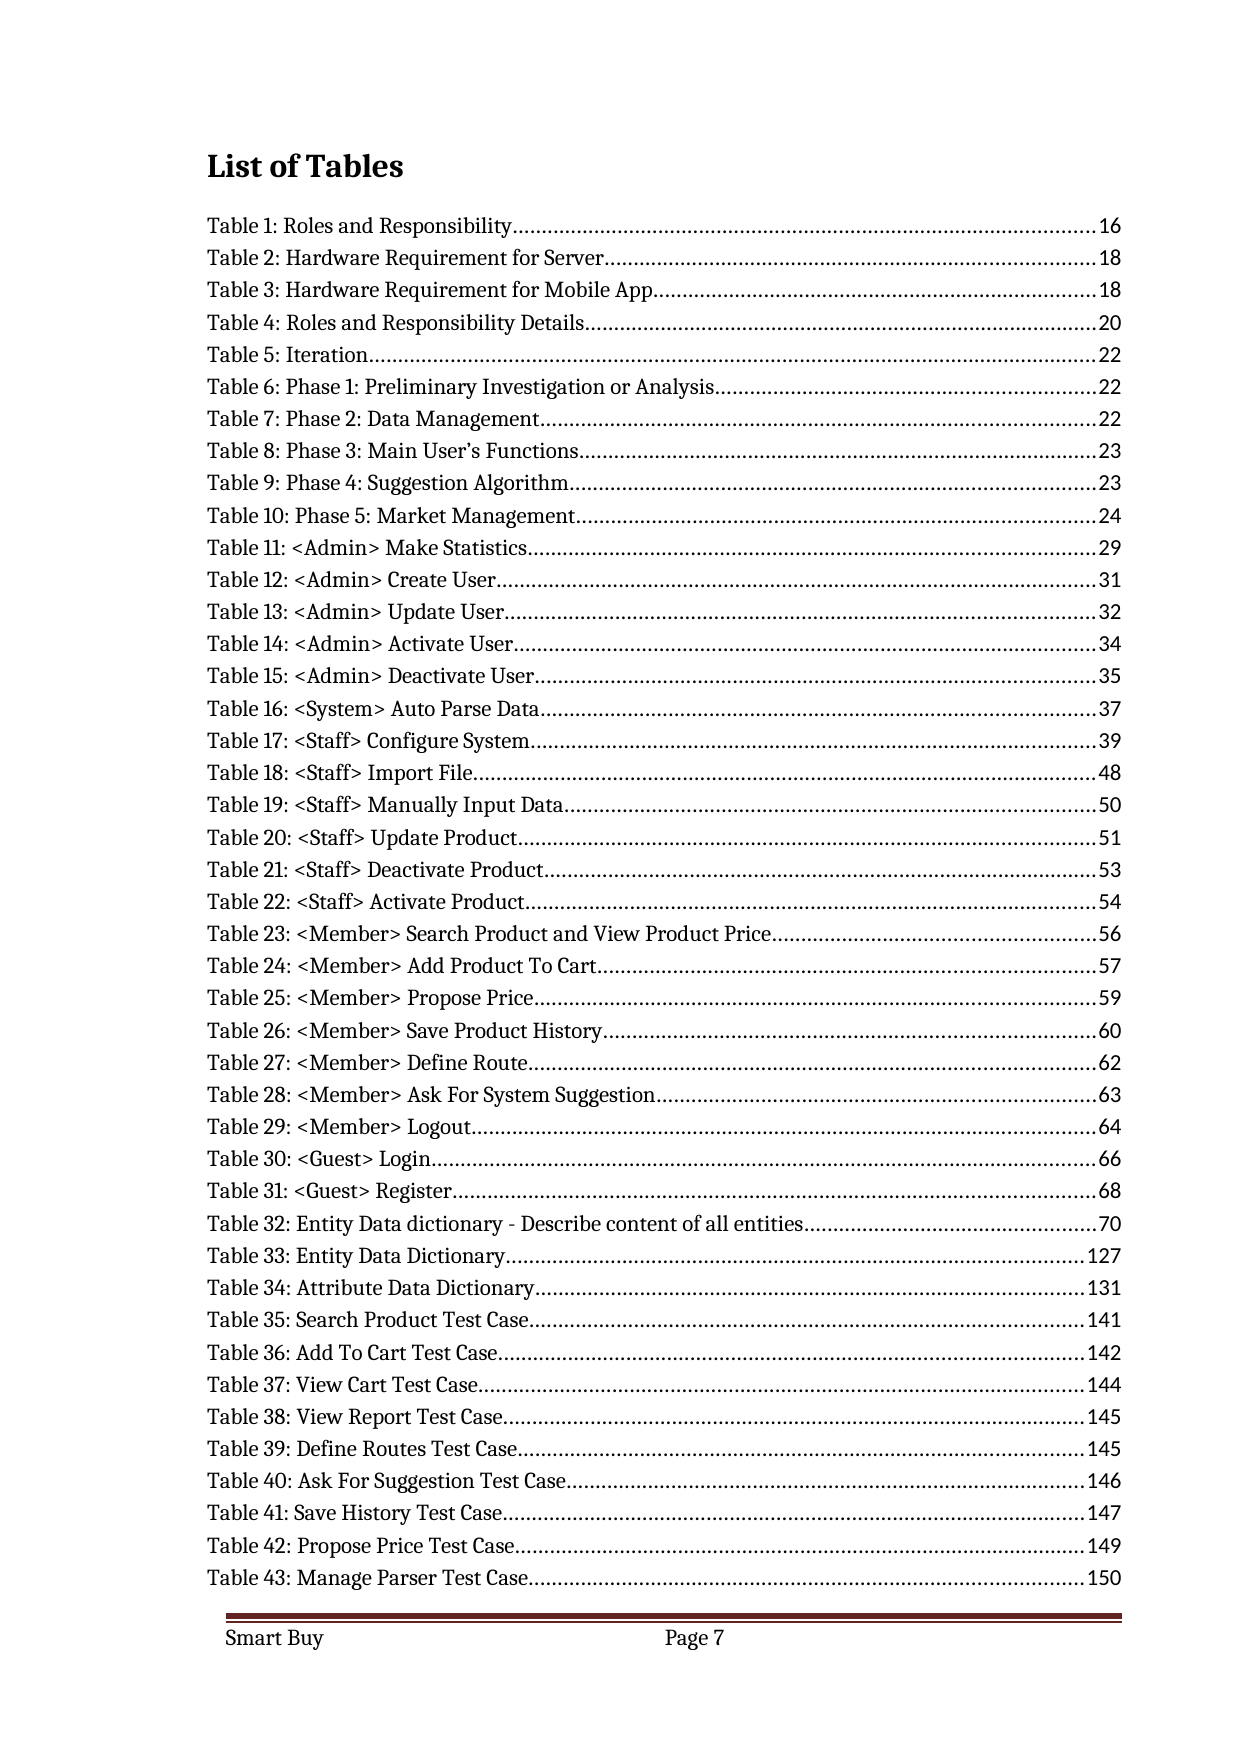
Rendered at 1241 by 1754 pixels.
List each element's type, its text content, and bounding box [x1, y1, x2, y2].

text Table 20: <Staff> Update Product 51 [207, 823, 1122, 851]
text Table 26: <Member> Save Product History 60 [207, 1016, 1122, 1044]
text Table 7: Phase 2: Data Management 22 [207, 404, 1122, 432]
text Table 28: <Member> Ask For System Suggestion 63 [207, 1080, 1122, 1108]
text Table 30: <Guest> Login 66 [207, 1144, 1122, 1172]
text Table 43: Manage Parser Test Case 150 [207, 1563, 1122, 1591]
text Table 1: Roles and Responsibility 16 [207, 211, 1122, 239]
text Table 3: Hardware Requirement for Mobile App 18 [207, 275, 1122, 303]
text Table 35: Search Product Test Case 141 [207, 1305, 1122, 1333]
text Table 36: Add To Cart Test Case 142 [207, 1338, 1122, 1366]
text Table 27: <Member> Define Route 62 [207, 1048, 1122, 1076]
text Table 12: <Admin> Create User 31 [207, 565, 1122, 593]
text Table 22: <Staff> Activate Product 54 [207, 887, 1122, 915]
text Table 33: Entity Data Dictionary 127 [207, 1241, 1122, 1269]
text Table 32: Entity Data dictionary - Describe content of all entities 70 [207, 1209, 1122, 1237]
text Table 19: <Staff> Manually Input Data 50 [207, 790, 1122, 818]
text Table 38: View Report Test Case 145 [207, 1402, 1122, 1430]
text Table 37: View Cart Test Case 144 [207, 1370, 1122, 1398]
text Table 23: <Member> Search Product and View Product Price 56 [207, 919, 1122, 947]
text Table 29: <Member> Logout 64 [207, 1112, 1122, 1140]
subtitle List of Tables [207, 148, 1122, 186]
text Table 6: Phase 1: Preliminary Investigation or Analysis 22 [207, 372, 1122, 400]
text Table 11: <Admin> Make Statistics 29 [207, 533, 1122, 561]
text Table 18: <Staff> Import File 48 [207, 758, 1122, 786]
text Table 31: <Guest> Register 68 [207, 1177, 1122, 1205]
text Table 39: Define Routes Test Case 145 [207, 1434, 1122, 1462]
text Table 15: <Admin> Deactivate User 35 [207, 662, 1122, 690]
text Table 8: Phase 3: Main User’s Functions 23 [207, 436, 1122, 464]
text Table 9: Phase 4: Suggestion Algorithm 23 [207, 468, 1122, 497]
text Table 25: <Member> Propose Price 59 [207, 983, 1122, 1012]
text Table 13: <Admin> Update User 32 [207, 597, 1122, 625]
text Table 16: <System> Auto Parse Data 37 [207, 694, 1122, 722]
text Table 42: Propose Price Test Case 149 [207, 1531, 1122, 1559]
text Table 4: Roles and Responsibility Details 20 [207, 308, 1122, 336]
text Table 14: <Admin> Activate User 34 [207, 629, 1122, 657]
text Table 5: Iteration 22 [207, 340, 1122, 368]
text Table 24: <Member> Add Product To Cart 57 [207, 951, 1122, 979]
text Table 41: Save History Test Case 147 [207, 1498, 1122, 1527]
text Table 2: Hardware Requirement for Server 18 [207, 243, 1122, 271]
text Table 17: <Staff> Configure System 39 [207, 726, 1122, 754]
text Table 21: <Staff> Deactivate Product 53 [207, 855, 1122, 883]
text Table 34: Attribute Data Dictionary 131 [207, 1273, 1122, 1301]
text Table 40: Ask For Suggestion Test Case 146 [207, 1466, 1122, 1494]
text Table 10: Phase 5: Market Management 24 [207, 501, 1122, 529]
